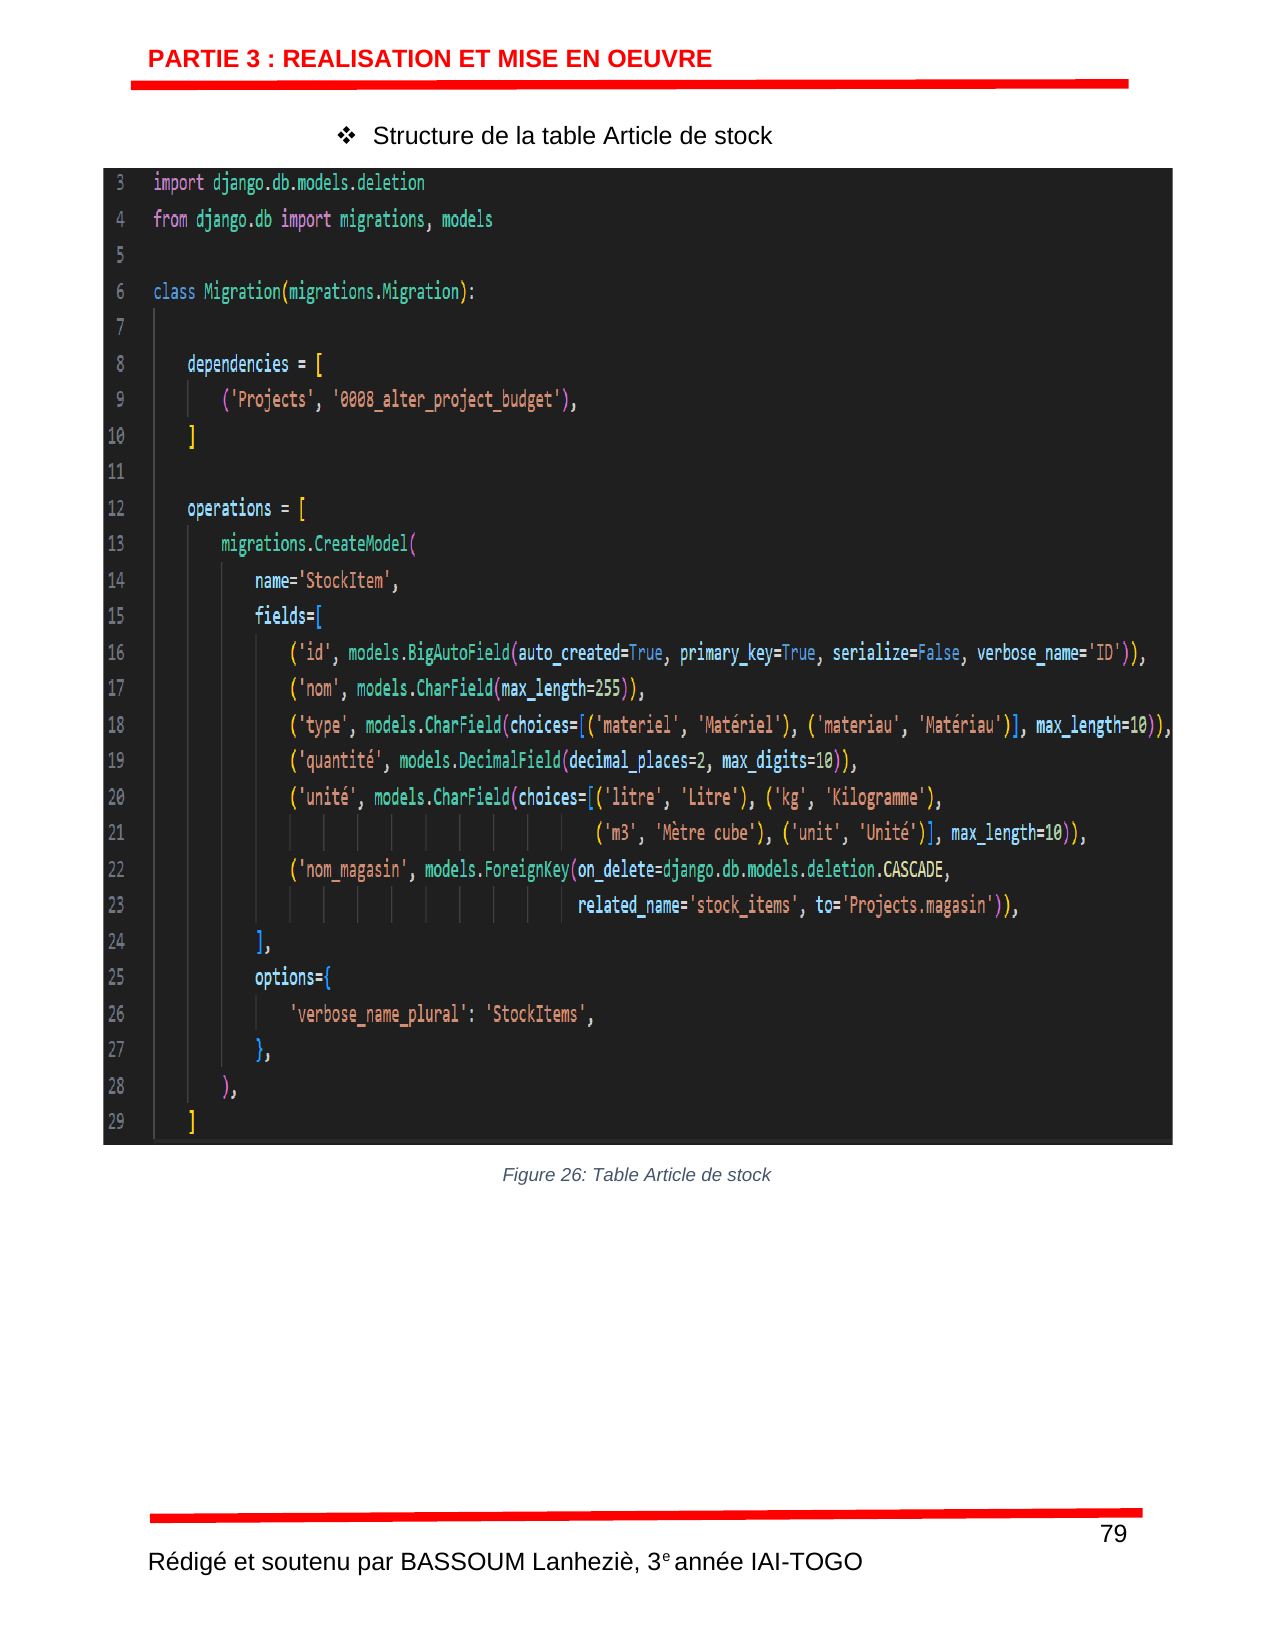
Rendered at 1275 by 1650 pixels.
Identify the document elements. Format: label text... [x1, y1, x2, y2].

list Structure de la table Article de stock [335, 121, 1127, 149]
text Figure 26: Table Article de stock [148, 1164, 1127, 1185]
picture [103, 168, 1173, 1145]
